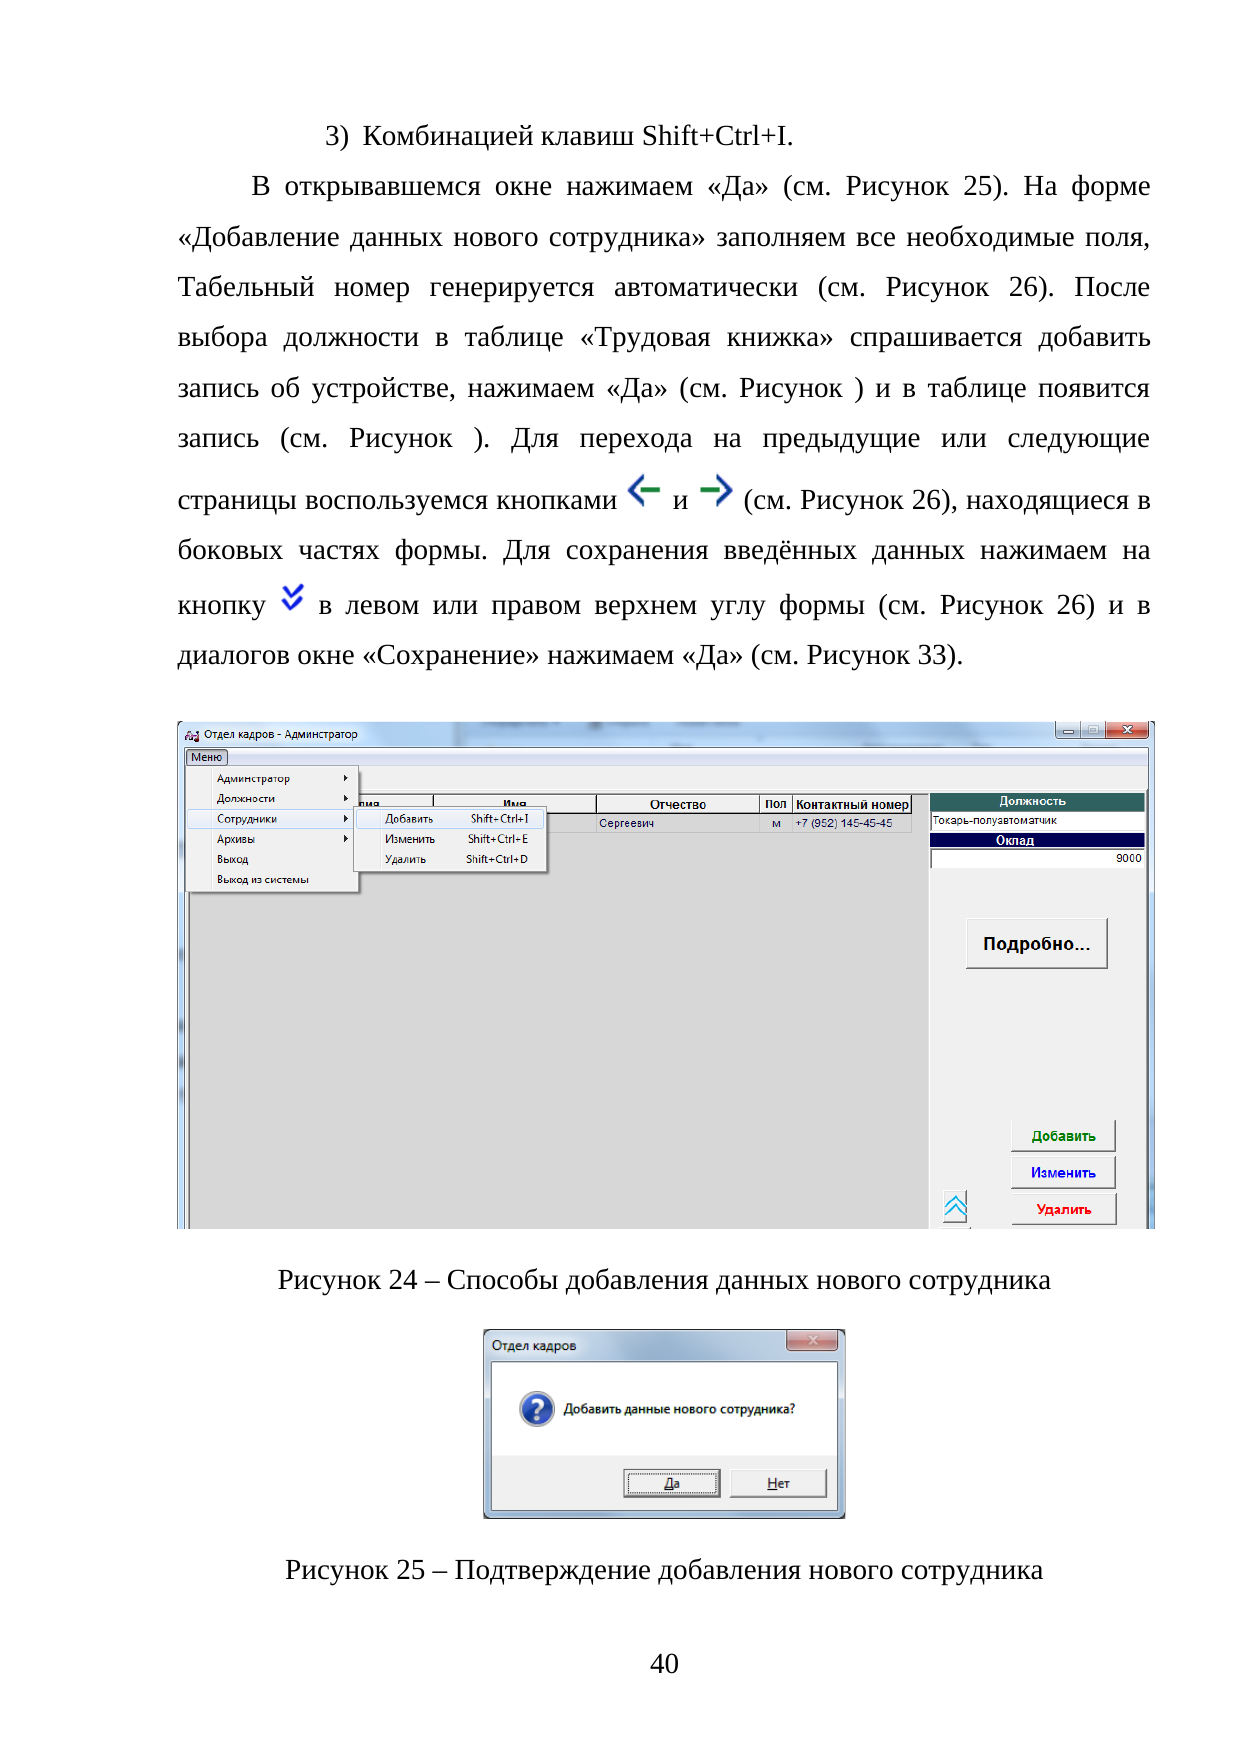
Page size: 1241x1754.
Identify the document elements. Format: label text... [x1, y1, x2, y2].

picture [483, 1329, 846, 1519]
picture [696, 470, 736, 510]
picture [177, 721, 1155, 1229]
picture [625, 470, 665, 510]
text Рисунок 25 – Подтверждение добавления нового сотрудника [177, 1552, 1152, 1586]
text В открывавшемся окне нажимаем «Да» (см. Рисунок 25). На форме «Добавление данных нового сотрудника» заполняем все необходимые поля, Табельный номер генерируется автоматически (см. Рисунок 26). После выбора должности в таблице «Трудовая книжка» спрашивается добавить запись об устройстве, нажимаем «Да» (см. Рисунок ) и в таблице появится запись (см. Рисунок ). Для перехода на предыдущие или следующие страницы воспользуемся кнопками и (см. Рисунок 26), находящиеся в боковых частях формы. Для сохранения введённых данных нажимаем на кнопку в левом или правом верхнем углу формы (см. Рисунок 26) и в диалогов окне «Сохранение» нажимаем «Да» (см. Рисунок 33). [177, 168, 1152, 671]
picture [279, 582, 306, 614]
text Рисунок 24 – Способы добавления данных нового сотрудника [177, 1262, 1152, 1296]
list Комбинацией клавиш Shift+Ctrl+I. [325, 118, 1152, 152]
